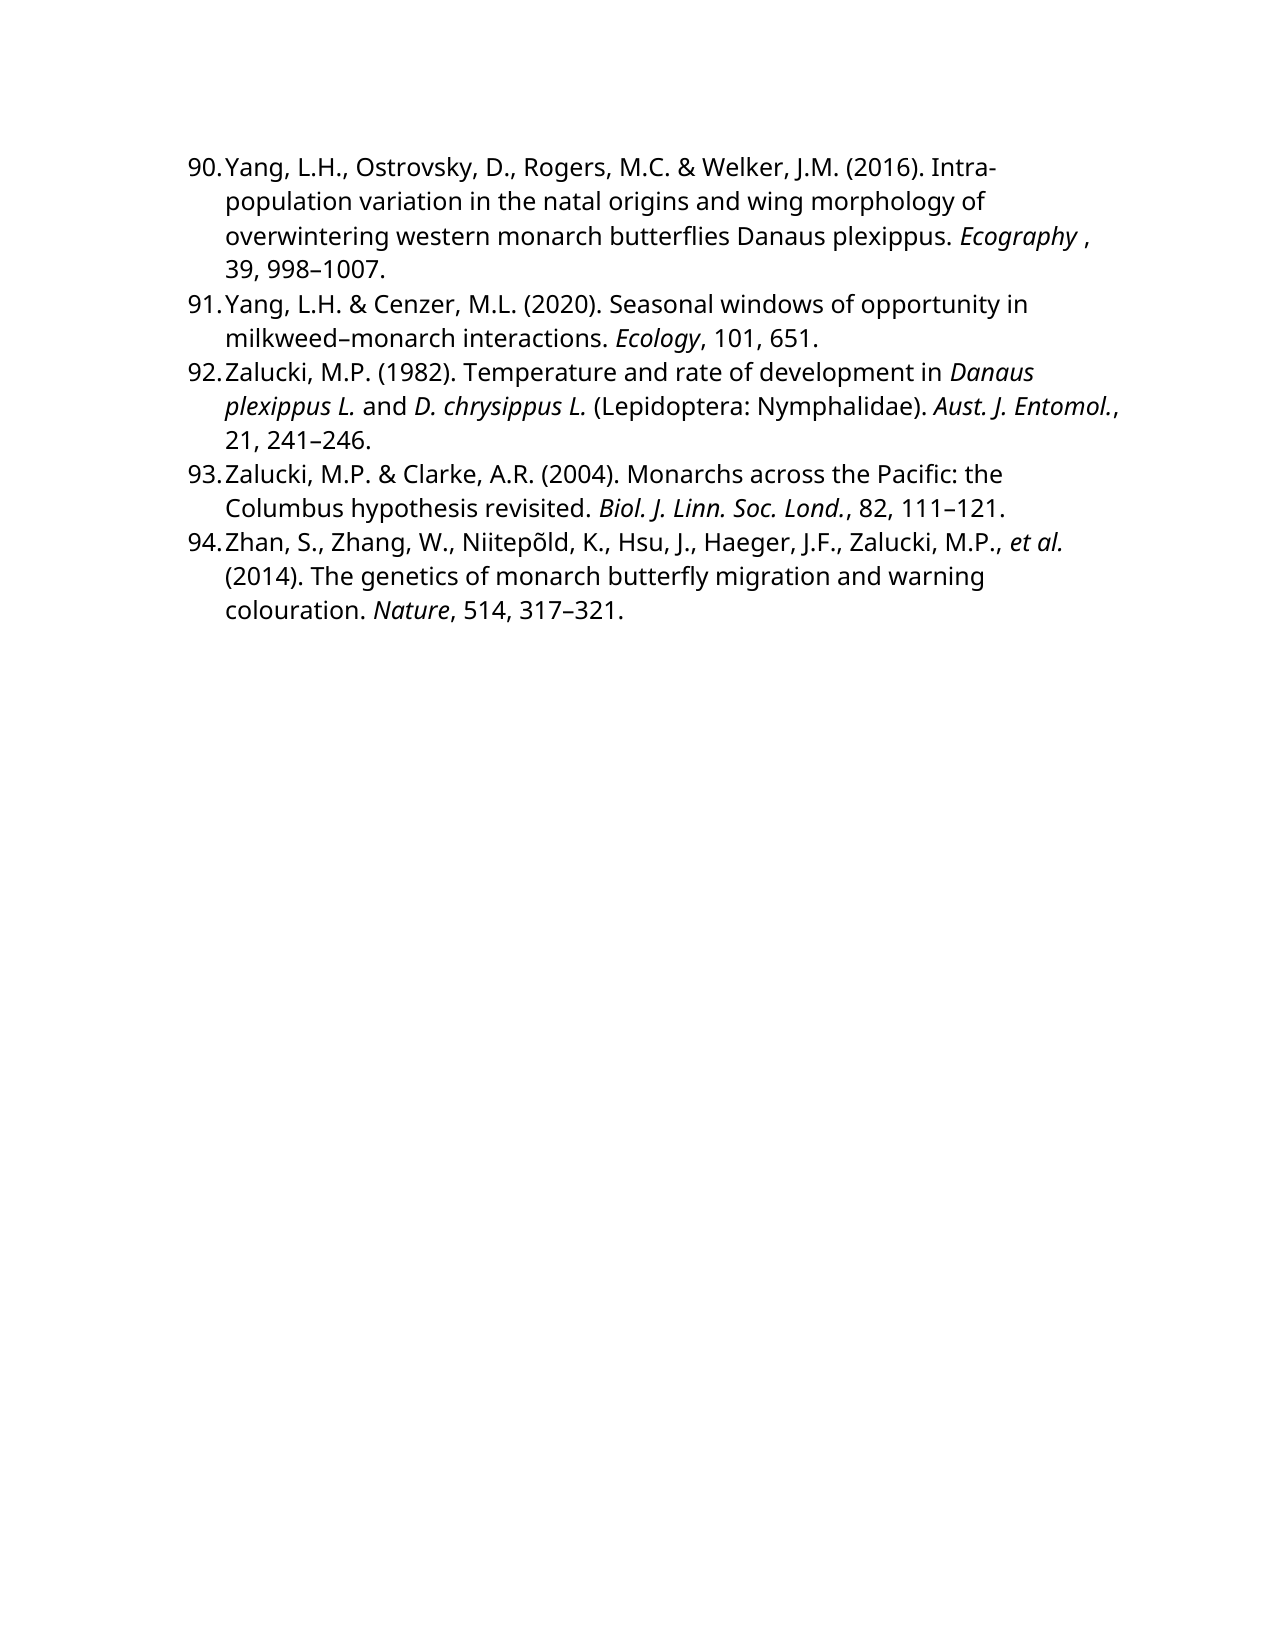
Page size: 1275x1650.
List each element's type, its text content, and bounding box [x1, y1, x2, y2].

list Zalucki, M.P. & Clarke, A.R. (2004). Monarchs across the Pacific: the Columbus hypothesis revisited. Biol. J. Linn. Soc. Lond., 82, 111–121. [187, 457, 1125, 525]
list Zhan, S., Zhang, W., Niitepõld, K., Hsu, J., Haeger, J.F., Zalucki, M.P., et al. (2014). The genetics of monarch butterfly migration and warning colouration. Nature, 514, 317–321. [187, 525, 1125, 627]
list Zalucki, M.P. (1982). Temperature and rate of development in Danaus plexippus L. and D. chrysippus L. (Lepidoptera: Nymphalidae). Aust. J. Entomol., 21, 241–246. [187, 354, 1125, 457]
list Yang, L.H., Ostrovsky, D., Rogers, M.C. & Welker, J.M. (2016). Intra-population variation in the natal origins and wing morphology of overwintering western monarch butterflies Danaus plexippus. Ecography , 39, 998–1007. [187, 150, 1125, 286]
list Yang, L.H. & Cenzer, M.L. (2020). Seasonal windows of opportunity in milkweed–monarch interactions. Ecology, 101, 651. [187, 286, 1125, 354]
